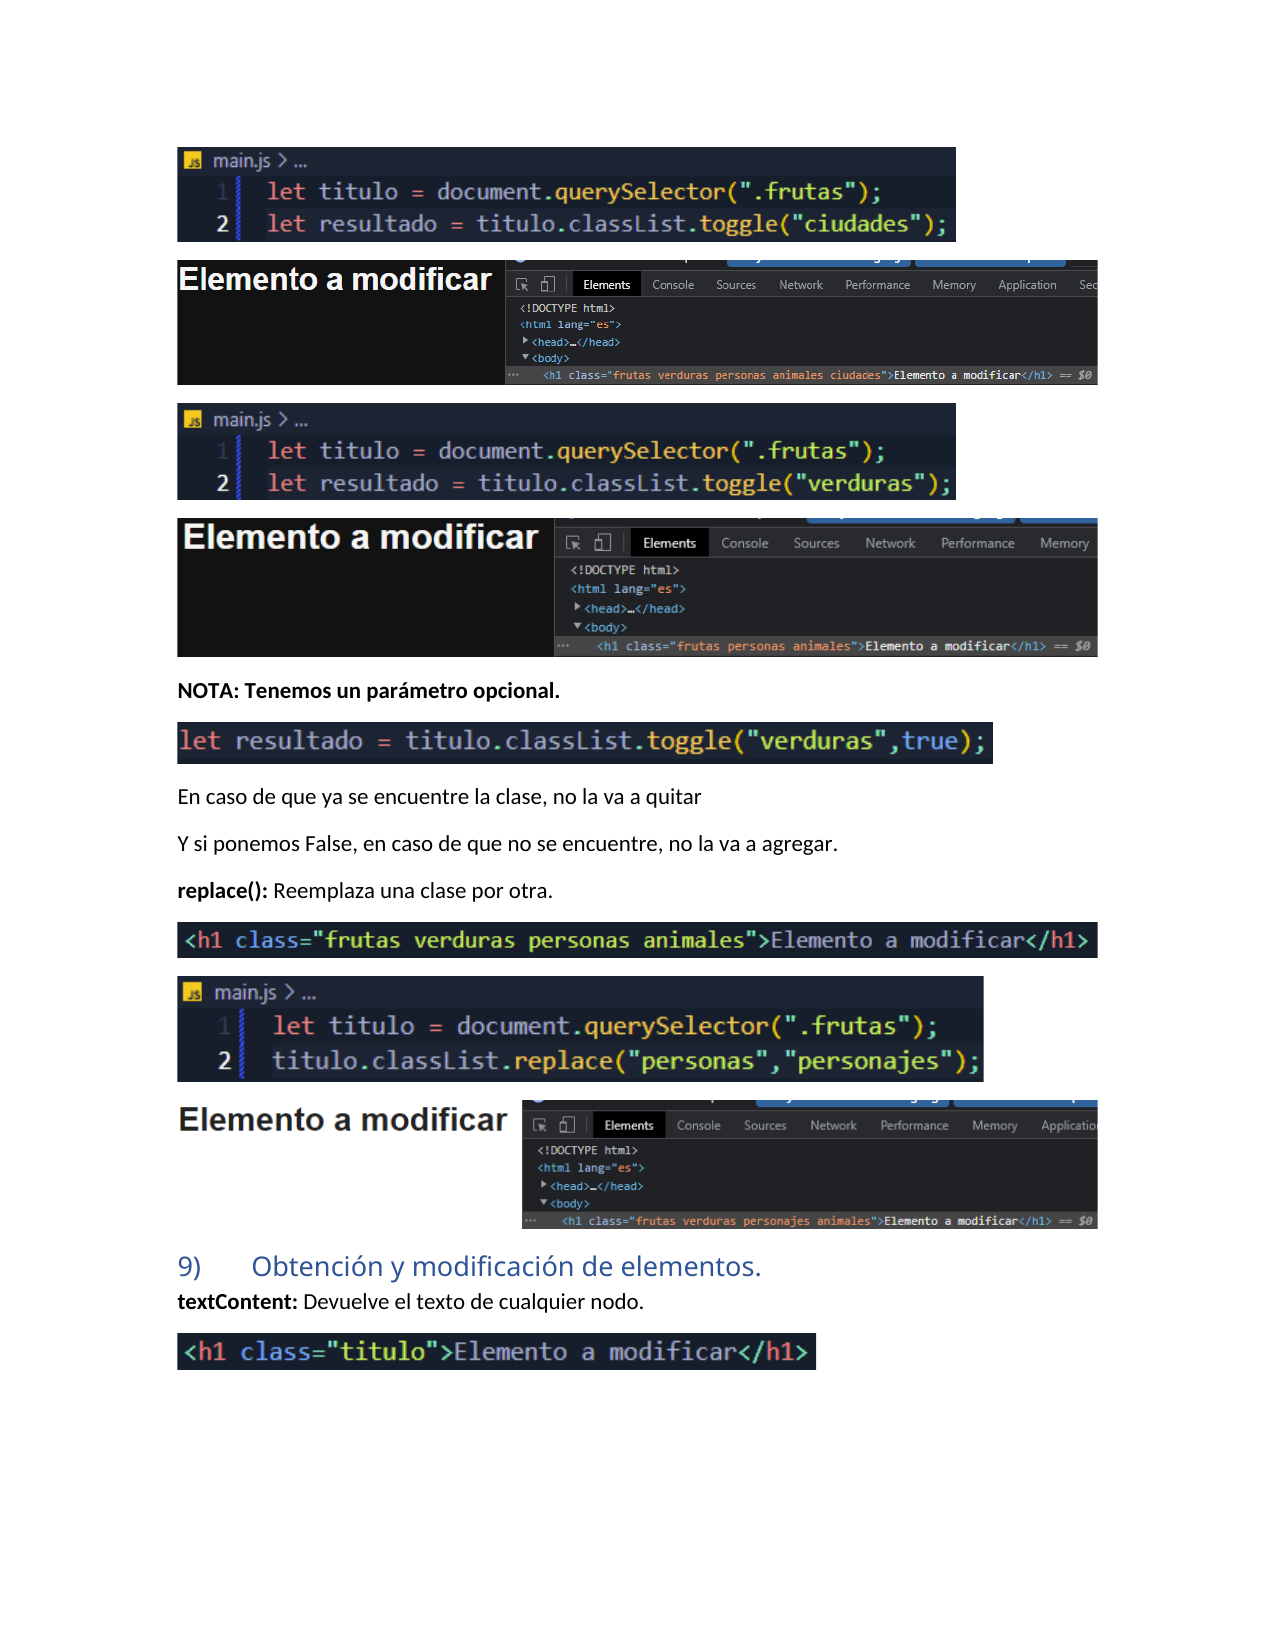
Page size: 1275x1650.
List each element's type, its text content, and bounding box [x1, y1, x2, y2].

picture [177, 922, 1098, 958]
subtitle 9) Obtención y modificación de elementos. [177, 1247, 1098, 1284]
picture [177, 518, 1098, 657]
text replace(): Reemplaza una clase por otra. [177, 876, 1098, 904]
picture [177, 1100, 1098, 1229]
picture [177, 260, 1098, 385]
picture [177, 976, 984, 1082]
text Y si ponemos False, en caso de que no se encuentre, no la va a agregar. [177, 829, 1098, 857]
picture [177, 403, 956, 500]
picture [177, 147, 956, 242]
text En caso de que ya se encuentre la clase, no la va a quitar [177, 782, 1098, 810]
text textContent: Devuelve el texto de cualquier nodo. [177, 1287, 1098, 1315]
picture [177, 722, 993, 764]
picture [177, 1333, 817, 1370]
text NOTA: Tenemos un parámetro opcional. [177, 676, 1098, 704]
